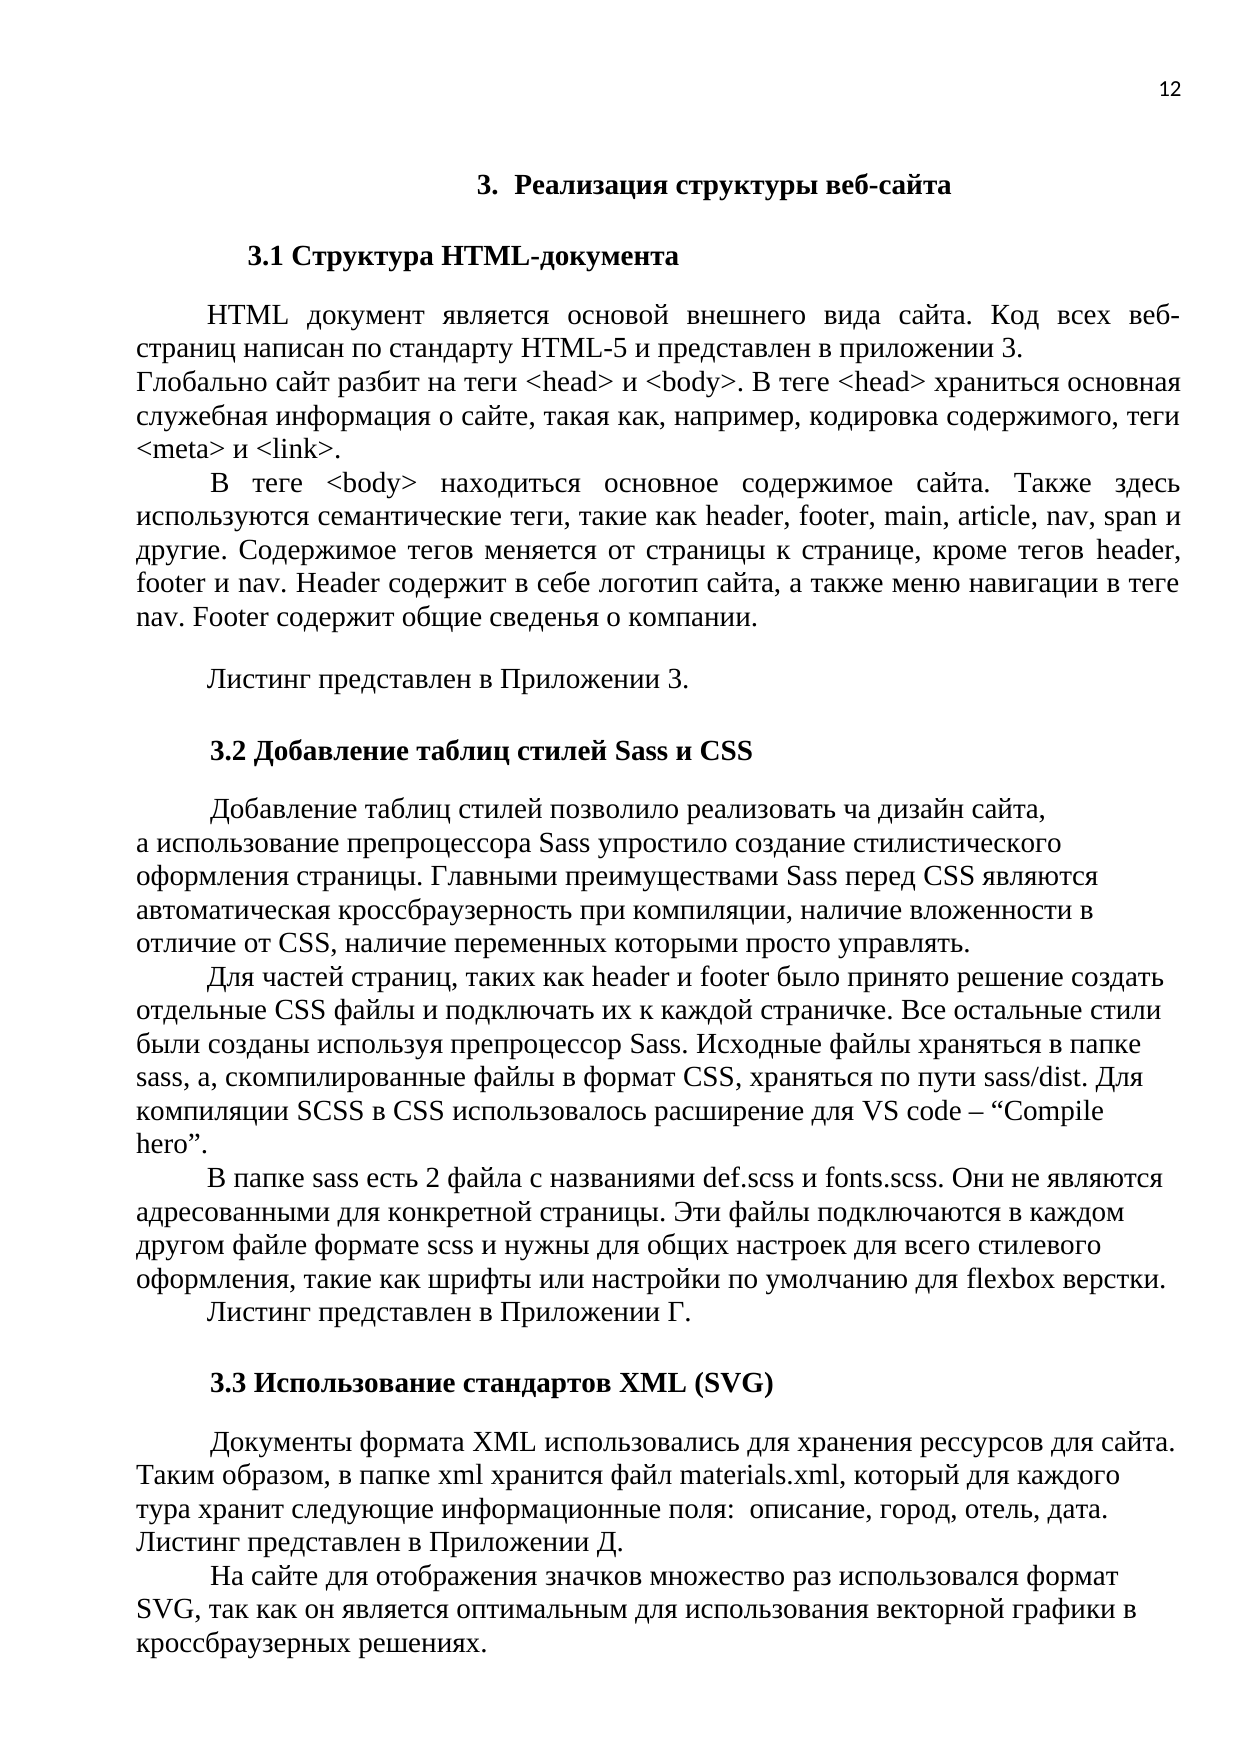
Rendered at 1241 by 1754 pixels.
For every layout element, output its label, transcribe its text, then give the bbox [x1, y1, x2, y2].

text Для частей страниц, таких как header и footer было принято решение создать отдельные CSS файлы и подключать их к каждой страничке. Все остальные стили были созданы используя препроцессор Sass. Исходные файлы храняться в папке sass, а, скомпилированные файлы в формат CSS, храняться по пути sass/dist. Для компиляции SCSS в CSS использовалось расширение для VS code – “Compile hero”. [136, 959, 1181, 1160]
subtitle 3.2 Добавление таблиц стилей Sass и CSS [136, 733, 1181, 766]
text На сайте для отображения значков множество раз использовался формат SVG, так как он является оптимальным для использования векторной графики в кроссбраузерных решениях. [136, 1558, 1181, 1659]
text Глобально сайт разбит на теги <head> и <body>. В теге <head> храниться основная служебная информация о сайте, такая как, например, кодировка содержимого, теги <meta> и <link>. [136, 364, 1181, 465]
text Добавление таблиц стилей позволило реализовать ча дизайн сайта, [136, 791, 1181, 825]
text HTML документ является основой внешнего вида сайта. Код всех веб-страниц написан по стандарту HTML-5 и представлен в приложении 3. [136, 297, 1181, 364]
text а использование препроцессора Sass упростило создание стилистического оформления страницы. Главными преимуществами Sass перед CSS являются автоматическая кроссбраузерность при компиляции, наличие вложенности в отличие от CSS, наличие переменных которыми просто управлять. [136, 825, 1181, 959]
text Документы формата XML использовались для хранения рессурсов для сайта. Таким образом, в папке xml хранится файл materials.xml, который для каждого тура хранит следующие информационные поля: описание, город, отель, дата. Листинг представлен в Приложении Д. [136, 1424, 1181, 1558]
subtitle 3.3 Использование стандартов XML (SVG) [136, 1365, 1181, 1399]
subtitle Структура HTML-документа [247, 238, 1181, 272]
text Листинг представлен в Приложении Г. [136, 1294, 1181, 1328]
text В теге <body> находиться основное содержимое сайта. Также здесь используются семантические теги, такие как header, footer, main, article, nav, span и другие. Содержимое тегов меняется от страницы к странице, кроме тегов header, footer и nav. Header содержит в себе логотип сайта, а также меню навигации в теге nav. Footer содержит общие сведенья о компании. [136, 465, 1181, 632]
text Листинг представлен в Приложении 3. [136, 662, 1181, 695]
text В папке sass есть 2 файла с названиями def.scss и fonts.scss. Они не являются адресованными для конкретной страницы. Эти файлы подключаются в каждом другом файле формате scss и нужны для общих настроек для всего стилевого оформления, такие как шрифты или настройки по умолчанию для flexbox верстки. [136, 1160, 1181, 1294]
subtitle Реализация структуры веб-сайта [247, 167, 1181, 201]
